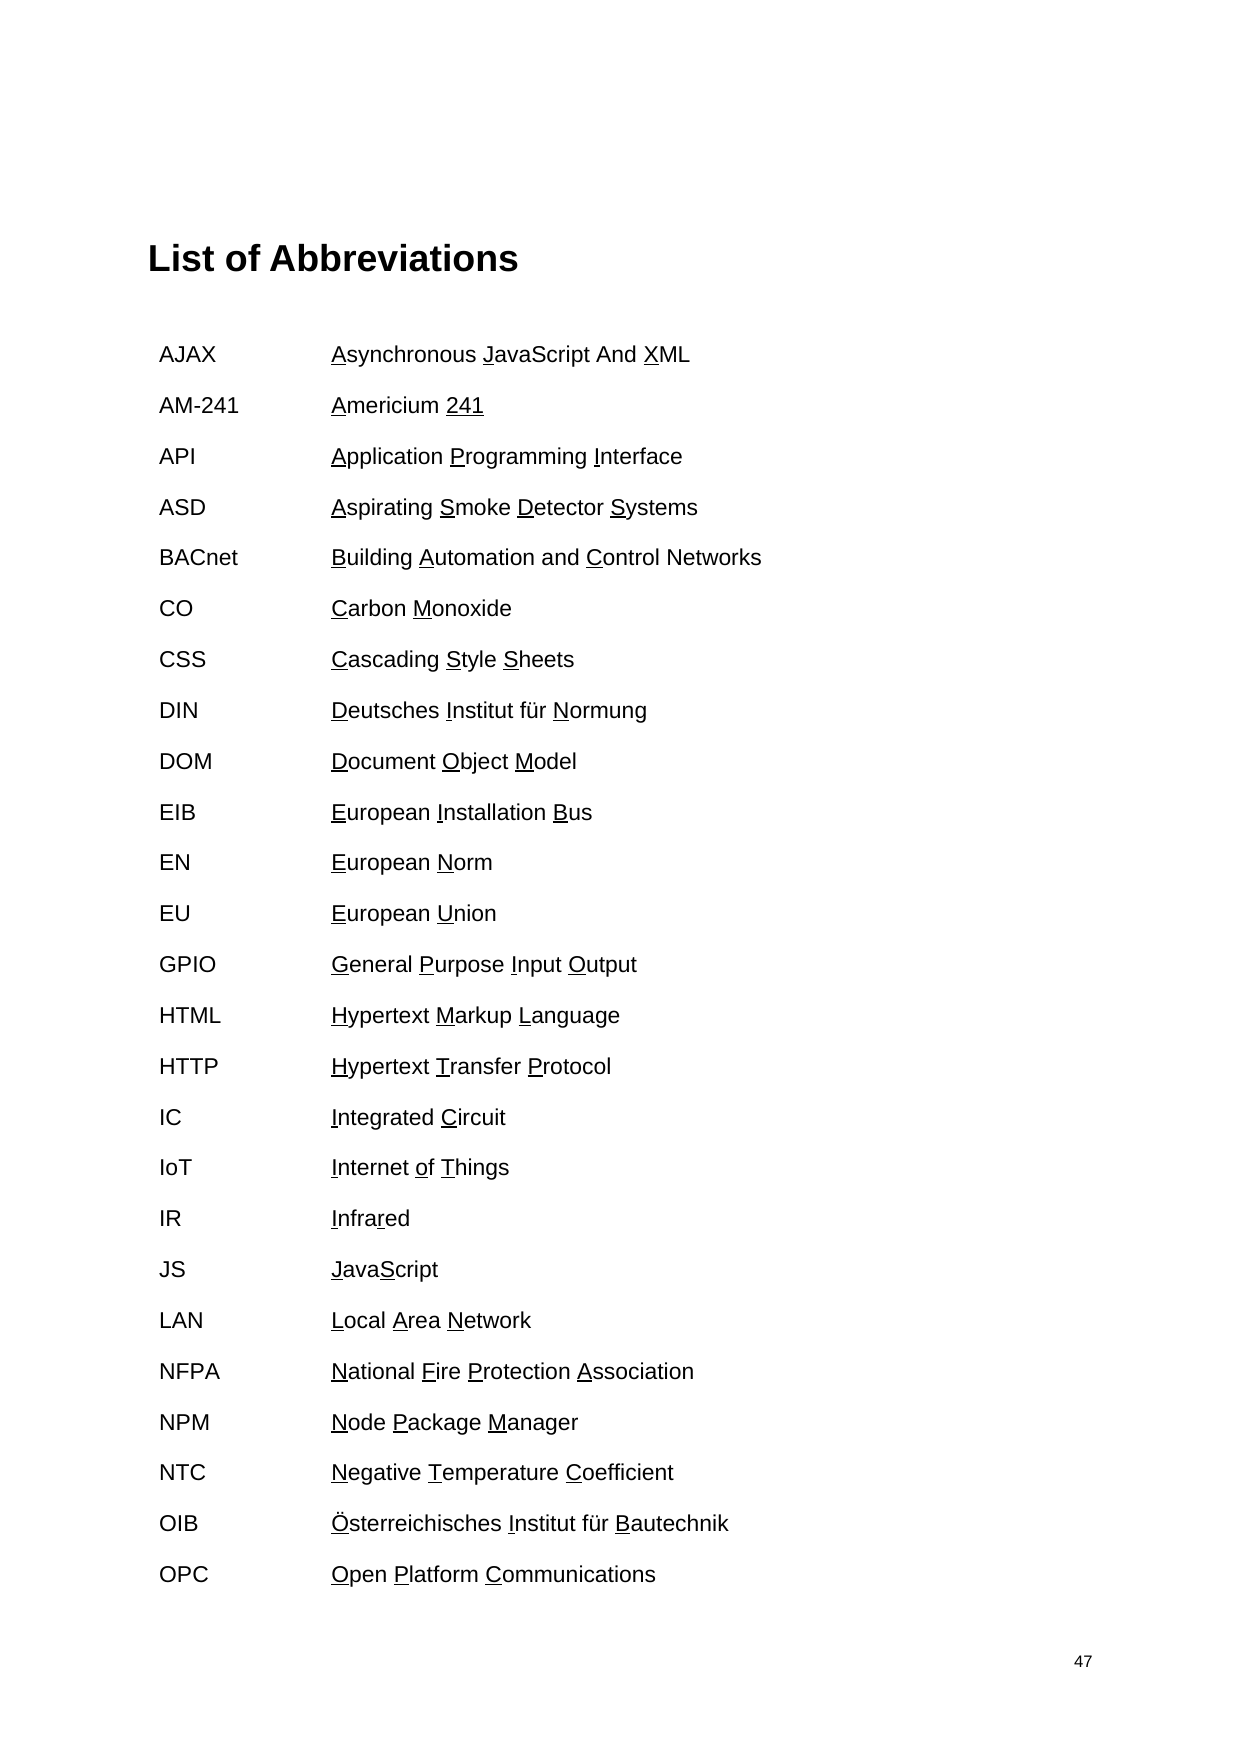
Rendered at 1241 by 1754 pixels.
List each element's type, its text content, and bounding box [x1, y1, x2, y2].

table_cell JavaScript [320, 1248, 1092, 1298]
table_cell European Norm [320, 841, 1092, 892]
table_cell Americium 241 [320, 384, 1092, 434]
table_cell Österreichisches Institut für Bautechnik [320, 1502, 1092, 1553]
table_cell NTC [148, 1451, 320, 1502]
table_cell Deutsches Institut für Normung [320, 689, 1092, 739]
table_cell Document Object Model [320, 739, 1092, 790]
table_cell ASD [148, 485, 320, 536]
table_cell General Purpose Input Output [320, 943, 1092, 993]
table_cell Internet of Things [320, 1146, 1092, 1197]
table_cell OIB [148, 1502, 320, 1553]
table_cell European Installation Bus [320, 790, 1092, 841]
table_cell HTTP [148, 1044, 320, 1095]
table_cell Hypertext Markup Language [320, 994, 1092, 1044]
table_cell Carbon Monoxide [320, 587, 1092, 638]
table_cell NPM [148, 1400, 320, 1451]
table_cell Infrared [320, 1197, 1092, 1248]
table_cell JS [148, 1248, 320, 1298]
table_cell BACnet [148, 536, 320, 587]
table_cell Integrated Circuit [320, 1095, 1092, 1146]
table_cell CSS [148, 638, 320, 688]
table_header AJAX [148, 333, 320, 383]
table_cell Hypertext Transfer Protocol [320, 1044, 1092, 1095]
table_cell IoT [148, 1146, 320, 1197]
table_cell EIB [148, 790, 320, 841]
table_cell HTML [148, 994, 320, 1044]
table_cell Local Area Network [320, 1299, 1092, 1349]
table_cell EN [148, 841, 320, 892]
table_cell DIN [148, 689, 320, 739]
table_cell AM-241 [148, 384, 320, 434]
table_cell API [148, 434, 320, 485]
table_cell OPC [148, 1553, 320, 1603]
table_cell NFPA [148, 1349, 320, 1400]
table_cell IC [148, 1095, 320, 1146]
table_cell Open Platform Communications [320, 1553, 1092, 1603]
table_header Asynchronous JavaScript And XML [320, 333, 1092, 383]
table_cell IR [148, 1197, 320, 1248]
table_cell CO [148, 587, 320, 638]
table_cell Node Package Manager [320, 1400, 1092, 1451]
table_cell GPIO [148, 943, 320, 993]
table_cell Building Automation and Control Networks [320, 536, 1092, 587]
table_cell Aspirating Smoke Detector Systems [320, 485, 1092, 536]
table_cell LAN [148, 1299, 320, 1349]
subtitle List of Abbreviations [148, 236, 1092, 279]
table_cell EU [148, 892, 320, 943]
table_cell Negative Temperature Coefficient [320, 1451, 1092, 1502]
table_cell DOM [148, 739, 320, 790]
table_cell Cascading Style Sheets [320, 638, 1092, 688]
table_cell National Fire Protection Association [320, 1349, 1092, 1400]
table_cell Application Programming Interface [320, 434, 1092, 485]
table_cell European Union [320, 892, 1092, 943]
